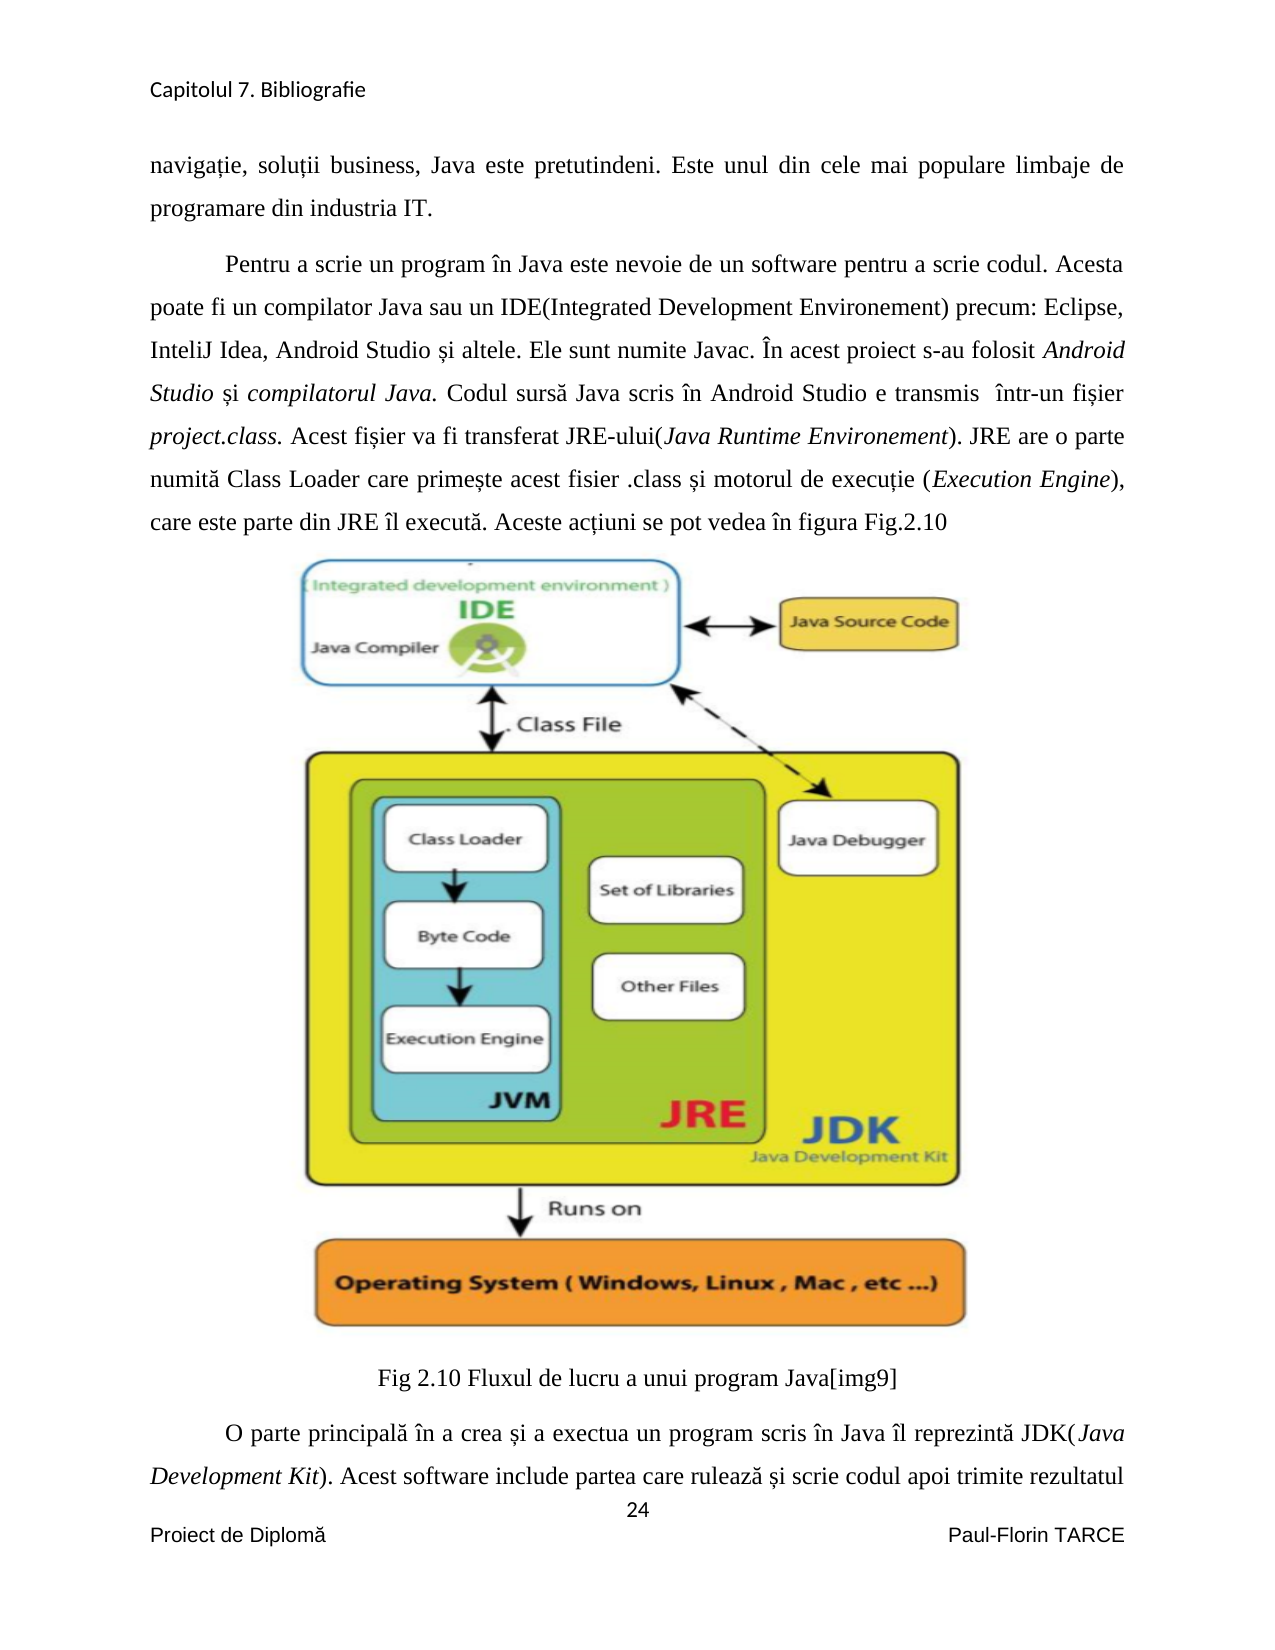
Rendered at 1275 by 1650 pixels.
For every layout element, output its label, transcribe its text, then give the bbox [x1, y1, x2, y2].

text Pentru a scrie un program în Java este nevoie de un software pentru a scrie codul. Acesta poate fi un compilator Java sau un IDE(Integrated Development Environement) precum: Eclipse, InteliJ Idea, Android Studio și altele. Ele sunt numite Javac. În acest proiect s-au folosit Android Studio și compilatorul Java. Codul sursă Java scris în Android Studio e transmis într-un fișier project.class. Acest fișier va fi transferat JRE-ului(Java Runtime Environement). JRE are o parte numită Class Loader care primește acest fisier .class și motorul de execuție (Execution Engine), care este parte din JRE îl execută. Aceste acțiuni se pot vedea în figura Fig.2.10 [150, 249, 1125, 536]
picture [265, 550, 1010, 1349]
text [150, 1418, 1125, 1490]
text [150, 150, 1125, 222]
text Fig 2.10 Fluxul de lucru a unui program Java[img9] [150, 1363, 1125, 1391]
